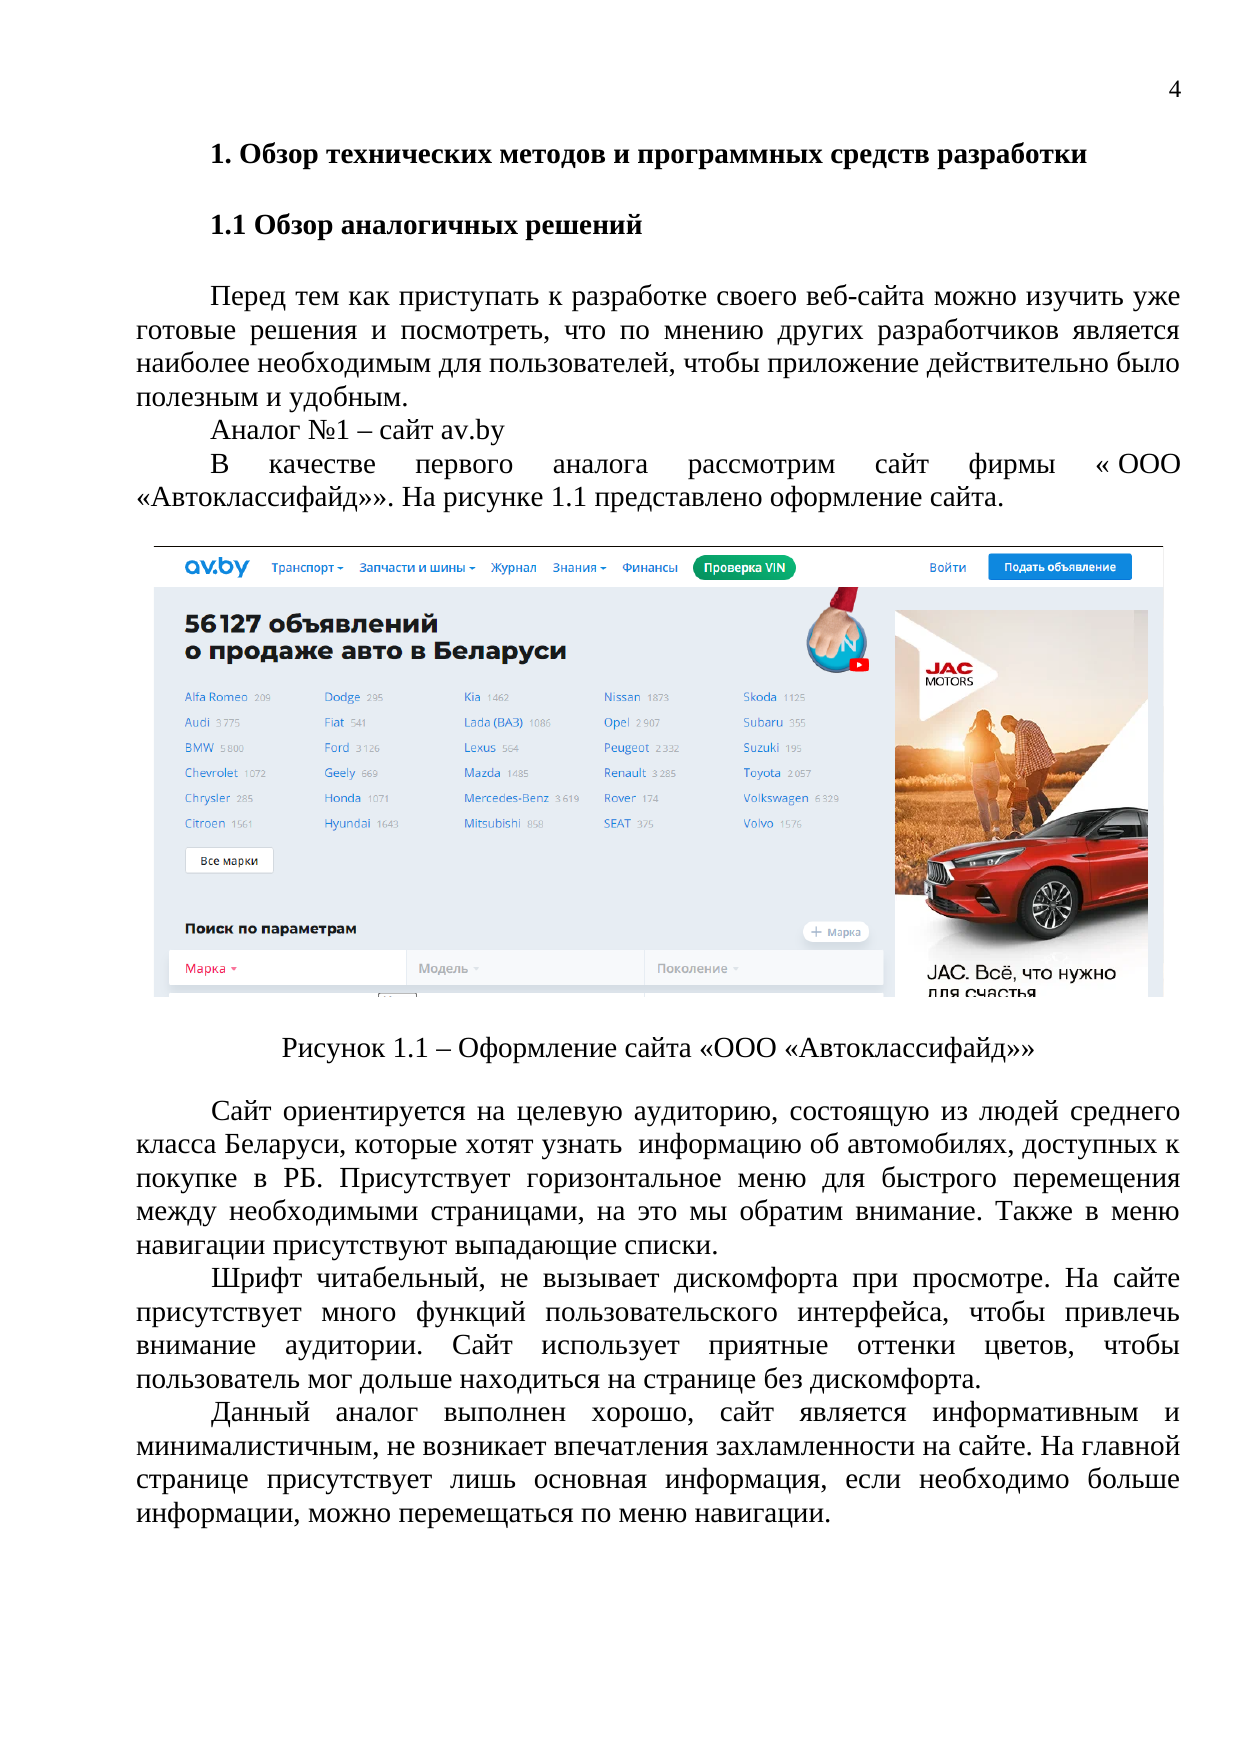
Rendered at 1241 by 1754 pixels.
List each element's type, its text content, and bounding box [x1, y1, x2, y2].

subtitle 1.1 Обзор аналогичных решений [136, 207, 1181, 241]
subtitle 1. Обзор технических методов и программных средств разработки [136, 136, 1181, 170]
text Перед тем как приступать к разработке своего веб-сайта можно изучить уже готовые решения и посмотреть, что по мнению других разработчиков является наиболее необходимым для пользователей, чтобы приложение действительно было полезным и удобным. [136, 278, 1181, 412]
text Сайт ориентируется на целевую аудиторию, состоящую из людей среднего класса Беларуси, которые хотят узнать информацию об автомобилях, доступных к покупке в РБ. Присутствует горизонтальное меню для быстрого перемещения между необходимыми страницами, на это мы обратим внимание. Также в меню навигации присутствуют выпадающие списки. [136, 1093, 1181, 1260]
text В качестве первого аналога рассмотрим сайт фирмы « ООО «Автоклассифайд»». На рисунке 1.1 представлено оформление сайта. [136, 446, 1181, 513]
picture [153, 546, 1164, 997]
text Шрифт читабельный, не вызывает дискомфорта при просмотре. На сайте присутствует много функций пользовательского интерфейса, чтобы привлечь внимание аудитории. Сайт использует приятные оттенки цветов, чтобы пользователь мог дольше находиться на странице без дискомфорта. [136, 1260, 1181, 1394]
text Данный аналог выполнен хорошо, сайт является информативным и минималистичным, не возникает впечатления захламленности на сайте. На главной странице присутствует лишь основная информация, если необходимо больше информации, можно перемещаться по меню навигации. [136, 1394, 1181, 1529]
text Аналог №1 – сайт av.by [136, 412, 1181, 446]
text Рисунок 1.1 – Оформление сайта «ООО «Автоклассифайд»» [136, 1030, 1181, 1063]
